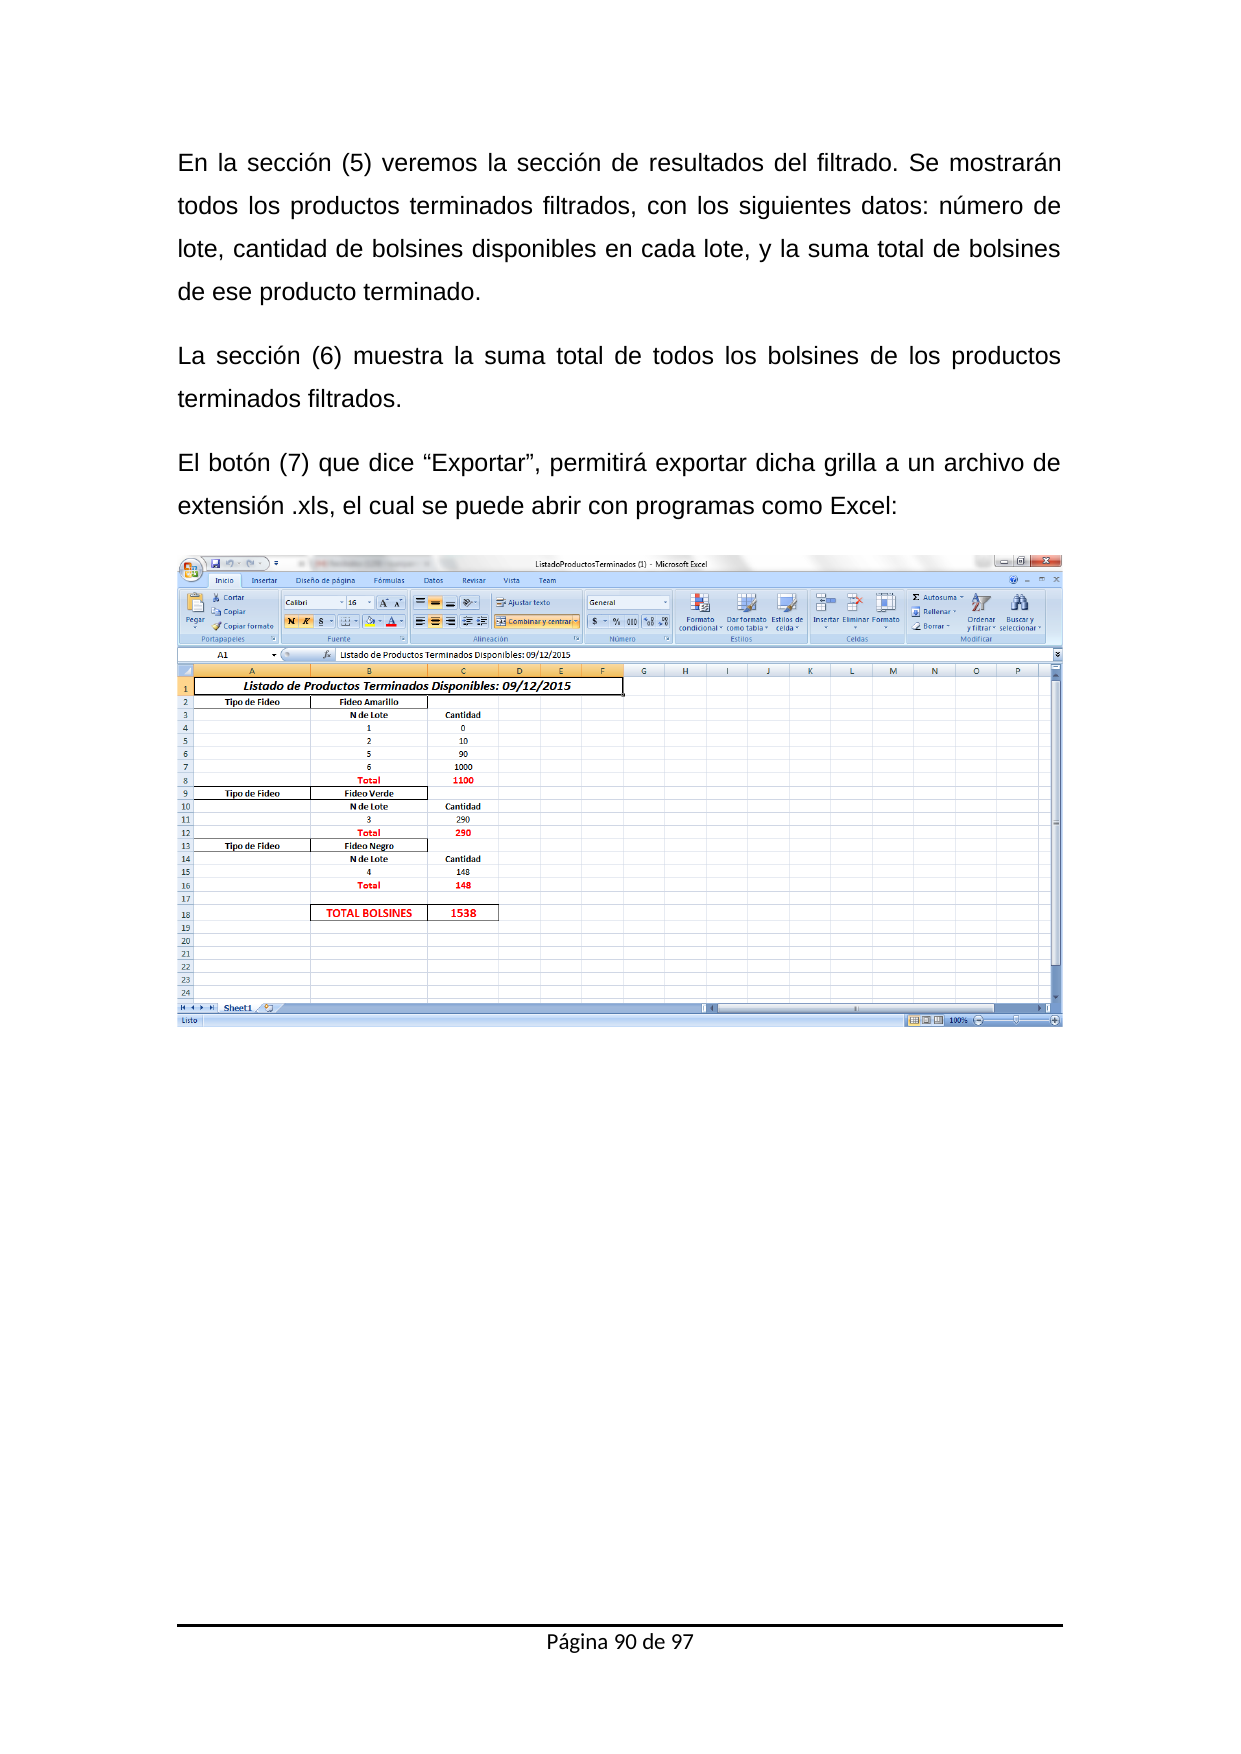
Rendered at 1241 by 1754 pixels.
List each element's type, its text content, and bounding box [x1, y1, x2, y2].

text La sección (6) muestra la suma total de todos los bolsines de los productos terminados filtrados. [177, 341, 1063, 413]
text El botón (7) que dice “Exportar”, permitirá exportar dicha grilla a un archivo de extensión .xls, el cual se puede abrir con programas como Excel: [177, 448, 1063, 520]
text En la sección (5) veremos la sección de resultados del filtrado. Se mostrarán todos los productos terminados filtrados, con los siguientes datos: número de lote, cantidad de bolsines disponibles en cada lote, y la suma total de bolsines de ese producto terminado. [177, 148, 1063, 306]
picture [177, 555, 1063, 1027]
